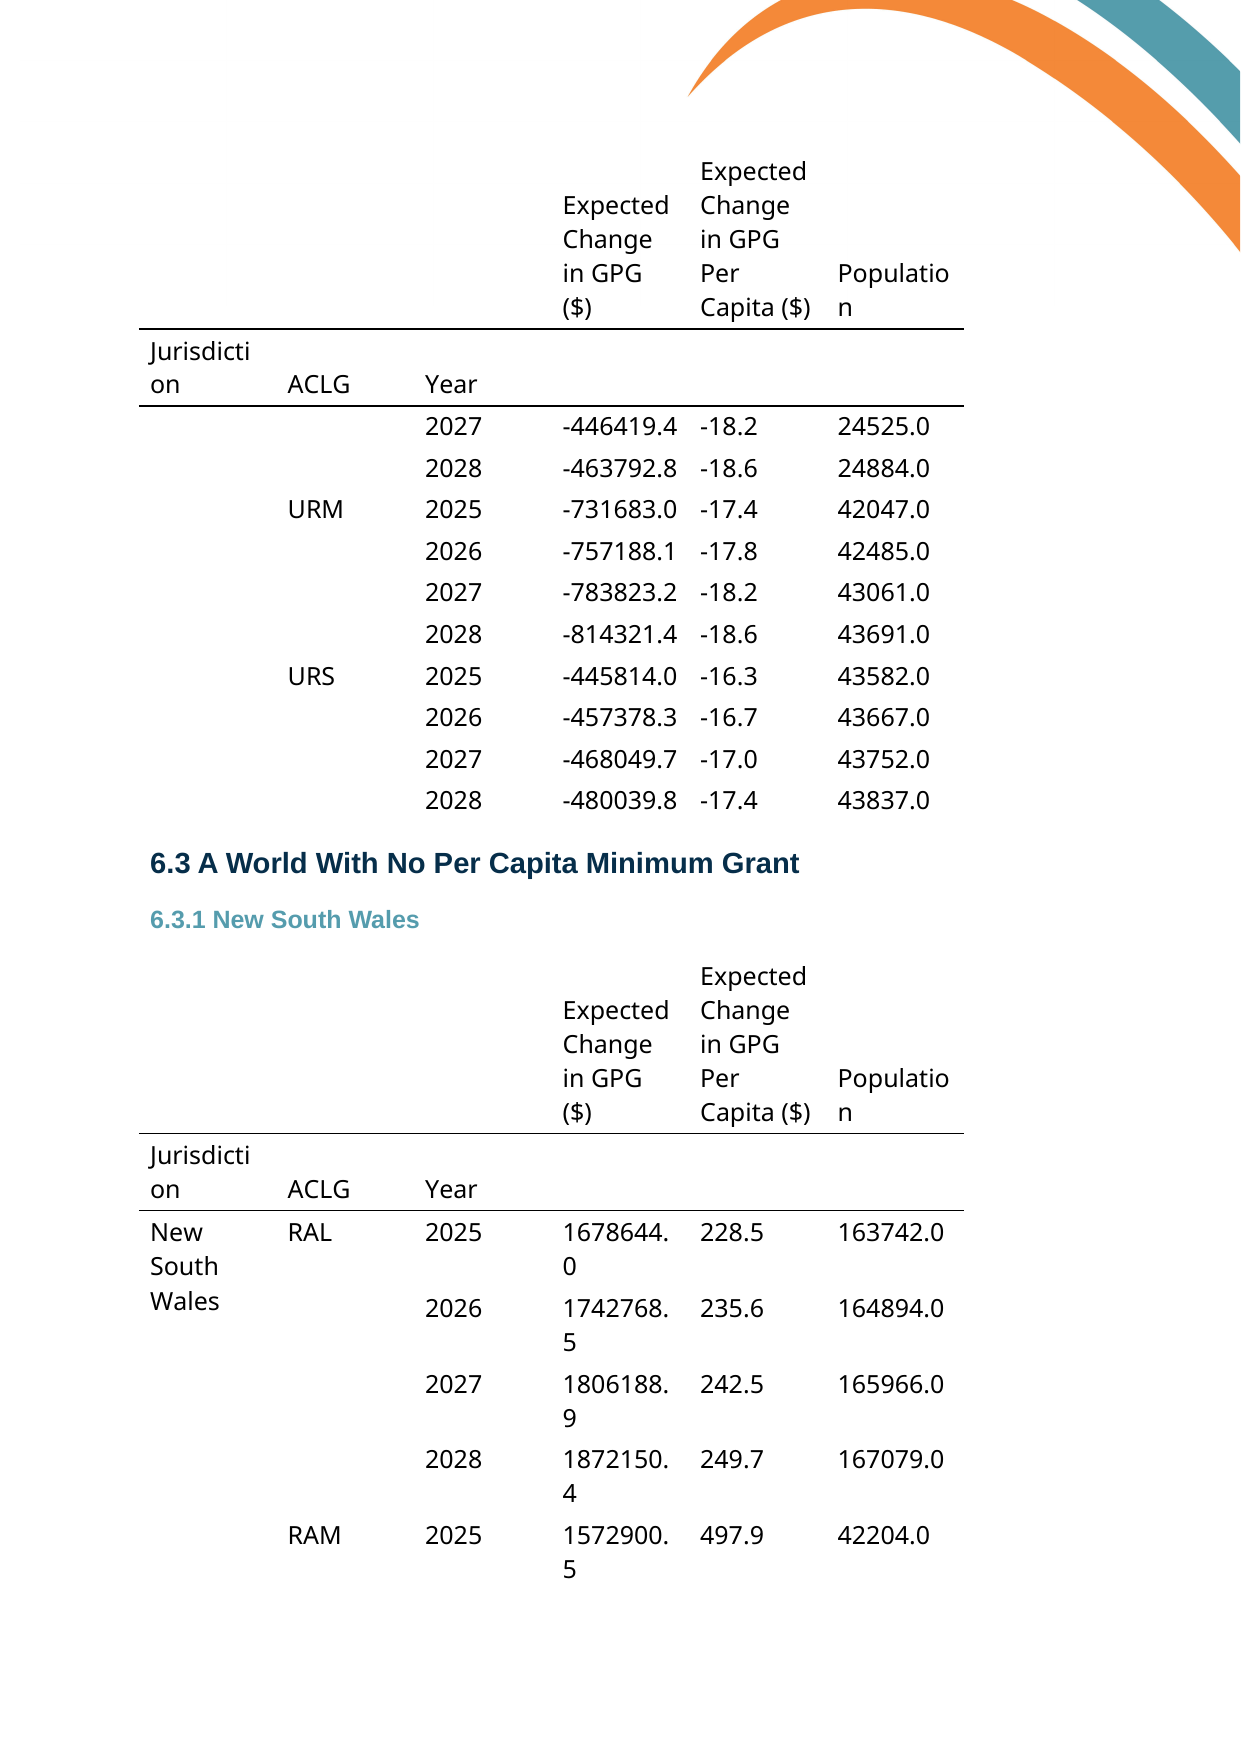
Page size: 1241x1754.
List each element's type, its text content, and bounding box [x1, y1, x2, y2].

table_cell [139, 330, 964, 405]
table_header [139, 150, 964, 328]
subtitle 6.3.1 New South Wales [150, 905, 1090, 934]
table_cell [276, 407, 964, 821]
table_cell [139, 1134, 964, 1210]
subtitle 6.3 A World With No Per Capita Minimum Grant [150, 846, 1090, 879]
picture [19, 0, 1241, 306]
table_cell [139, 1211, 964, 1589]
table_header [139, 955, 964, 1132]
